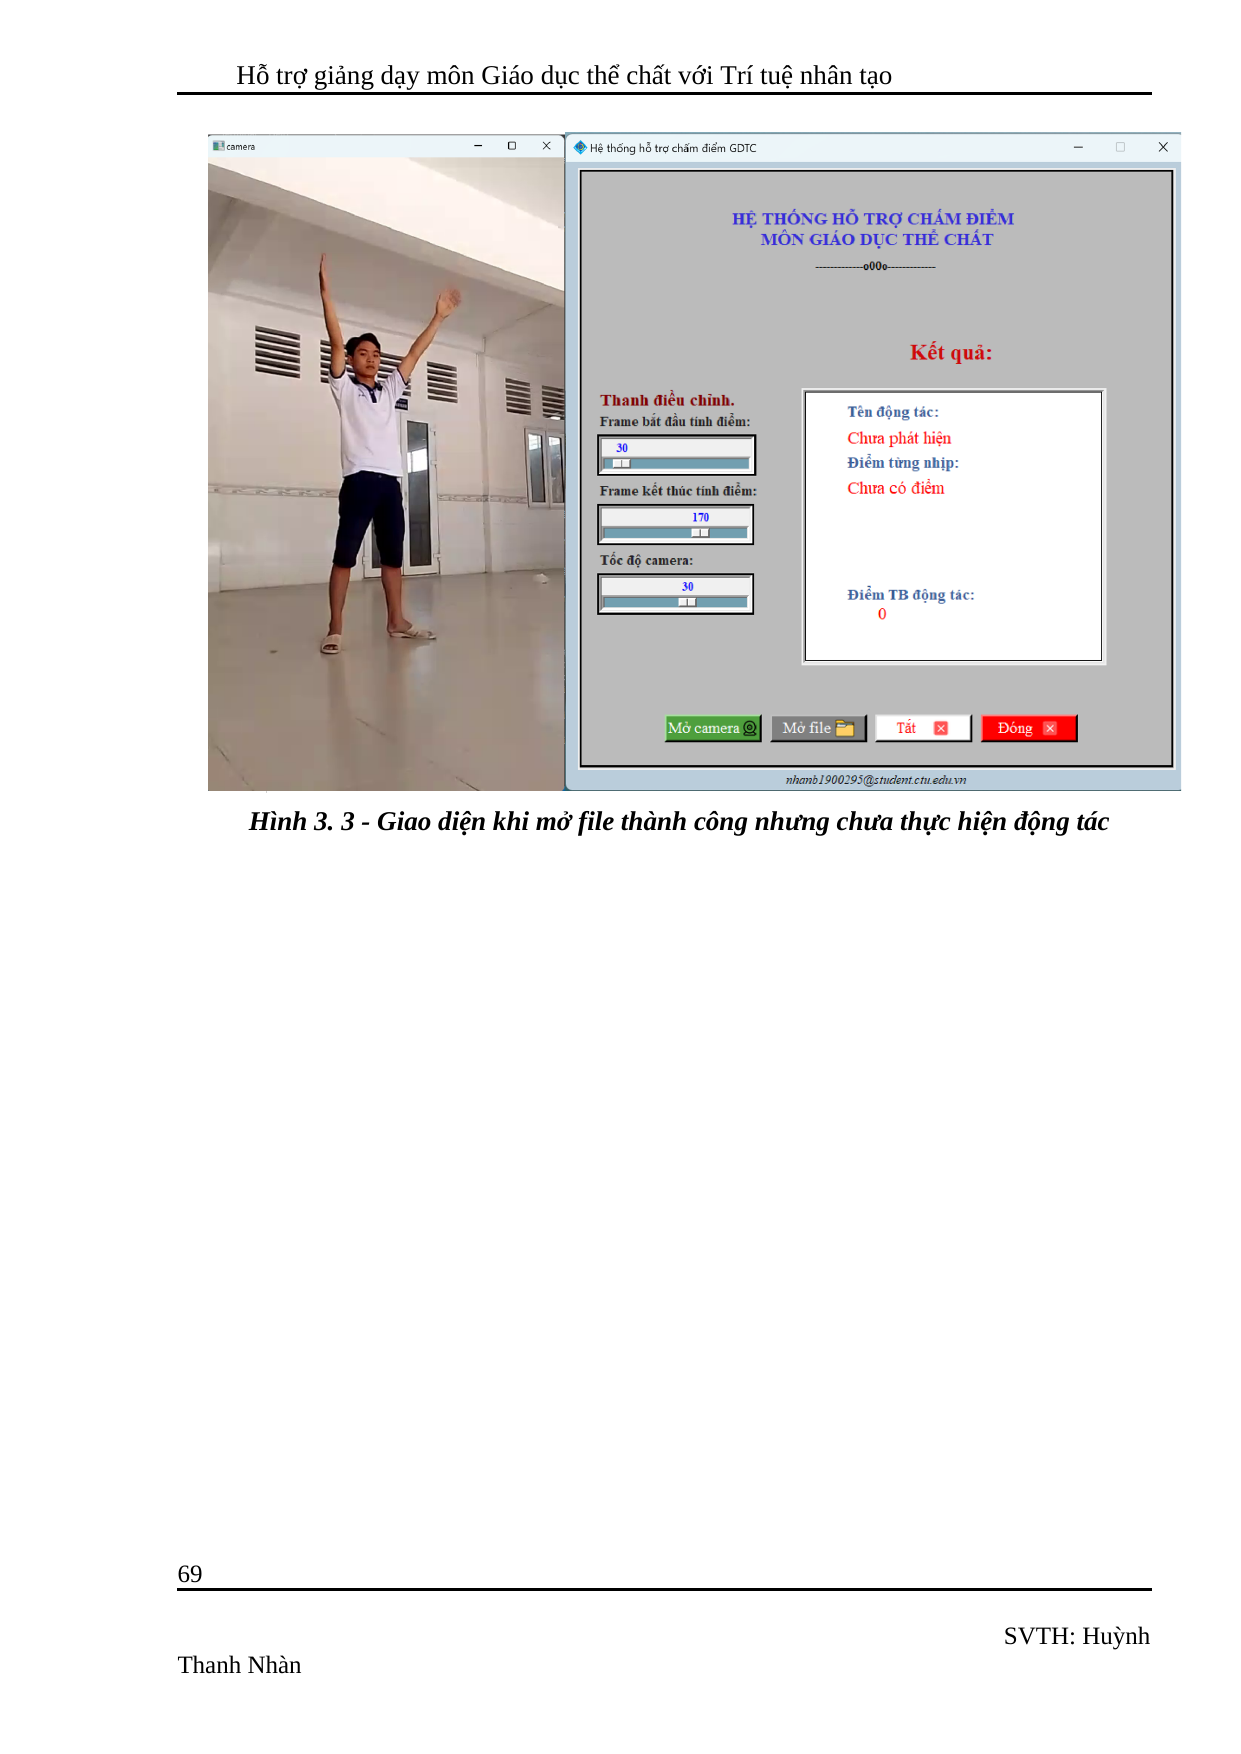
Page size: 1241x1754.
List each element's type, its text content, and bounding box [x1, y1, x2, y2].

text Hình 3. 3 - Giao diện khi mở file thành công nhưng chưa thực hiện động tác [177, 805, 1152, 836]
picture [206, 132, 1182, 793]
